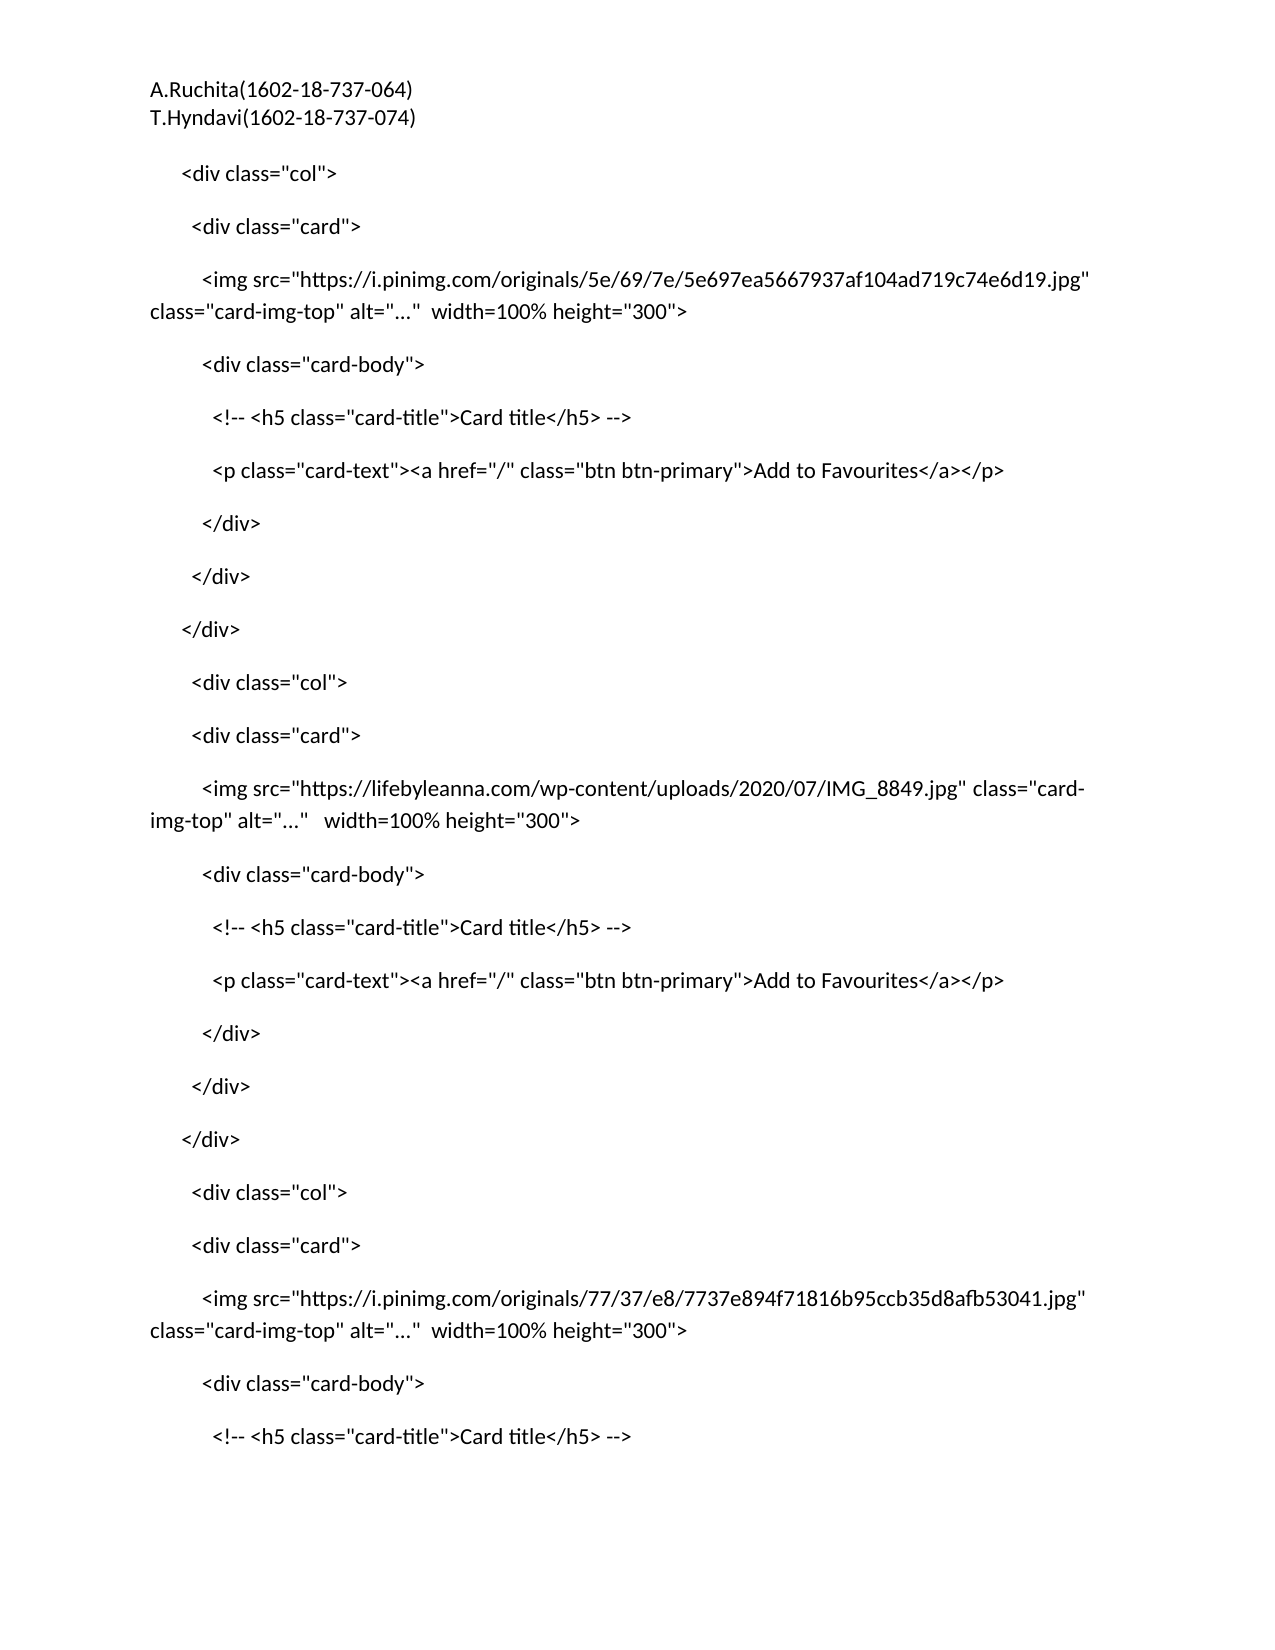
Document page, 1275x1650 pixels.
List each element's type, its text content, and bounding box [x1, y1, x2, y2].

text </div> [150, 1125, 1125, 1153]
text <p class="card-text"><a href="/" class="btn btn-primary">Add to Favourites</a></p> [150, 966, 1125, 994]
text <img src="https://i.pinimg.com/originals/77/37/e8/7737e894f71816b95ccb35d8afb53041.jpg" class="card-img-top" alt="..." width=100% height="300"> [150, 1284, 1125, 1344]
text <img src="https://lifebyleanna.com/wp-content/uploads/2020/07/IMG_8849.jpg" class="card-img-top" alt="..." width=100% height="300"> [150, 774, 1125, 835]
text <div class="col"> [150, 159, 1125, 187]
text <div class="card-body"> [150, 1369, 1125, 1397]
text <!-- <h5 class="card-title">Card title</h5> --> [150, 403, 1125, 431]
text <div class="col"> [150, 668, 1125, 696]
text <div class="card-body"> [150, 860, 1125, 888]
text <img src="https://i.pinimg.com/originals/5e/69/7e/5e697ea5667937af104ad719c74e6d19.jpg" class="card-img-top" alt="..." width=100% height="300"> [150, 265, 1125, 325]
text </div> [150, 1072, 1125, 1100]
text </div> [150, 1019, 1125, 1047]
text </div> [150, 615, 1125, 643]
text <div class="col"> [150, 1178, 1125, 1206]
text </div> [150, 509, 1125, 537]
text <div class="card"> [150, 212, 1125, 240]
text <div class="card"> [150, 721, 1125, 749]
text </div> [150, 562, 1125, 590]
text <!-- <h5 class="card-title">Card title</h5> --> [150, 913, 1125, 941]
text <div class="card"> [150, 1231, 1125, 1259]
text <!-- <h5 class="card-title">Card title</h5> --> [150, 1422, 1125, 1450]
text <div class="card-body"> [150, 350, 1125, 378]
text <p class="card-text"><a href="/" class="btn btn-primary">Add to Favourites</a></p> [150, 456, 1125, 484]
